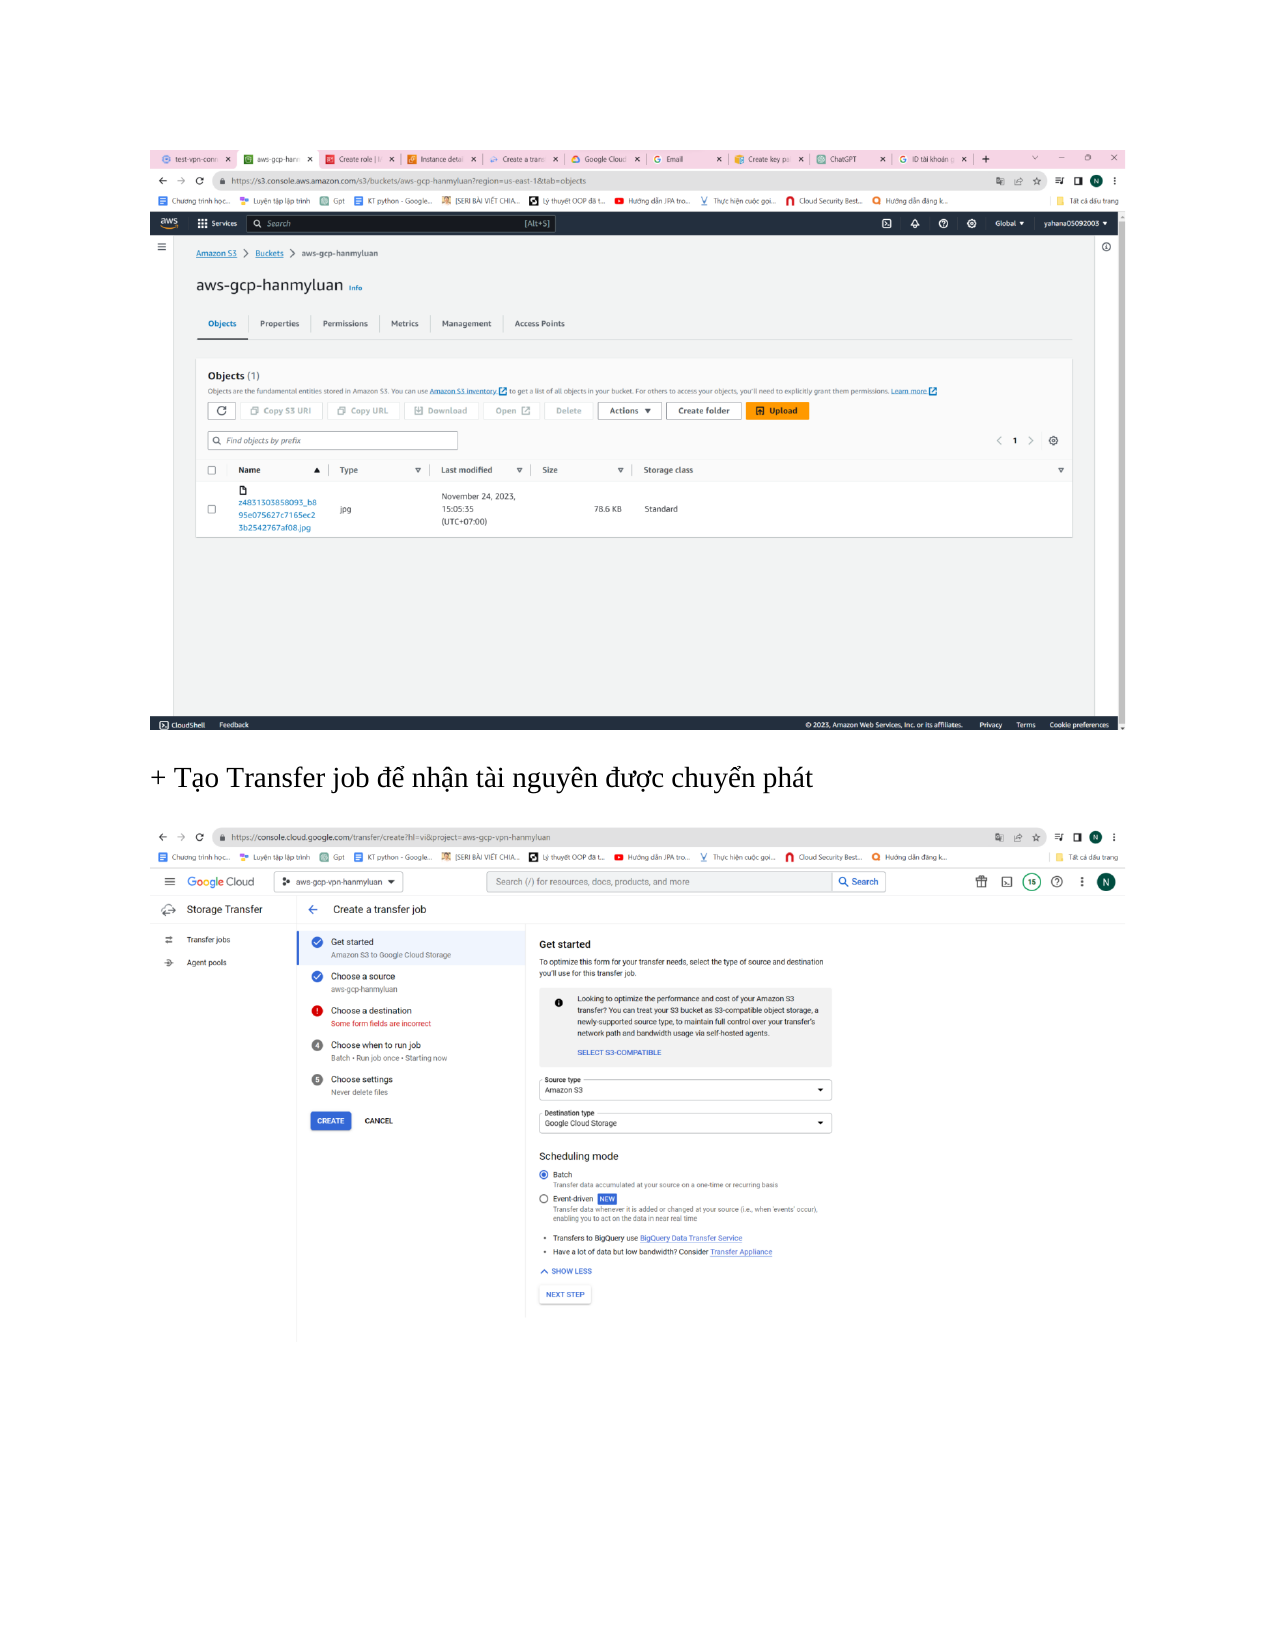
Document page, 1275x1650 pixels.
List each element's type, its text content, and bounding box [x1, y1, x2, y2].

picture [150, 826, 1125, 1342]
picture [150, 150, 1125, 730]
text + Tạo Transfer job để nhận tài nguyên được chuyển phát [150, 760, 1125, 793]
